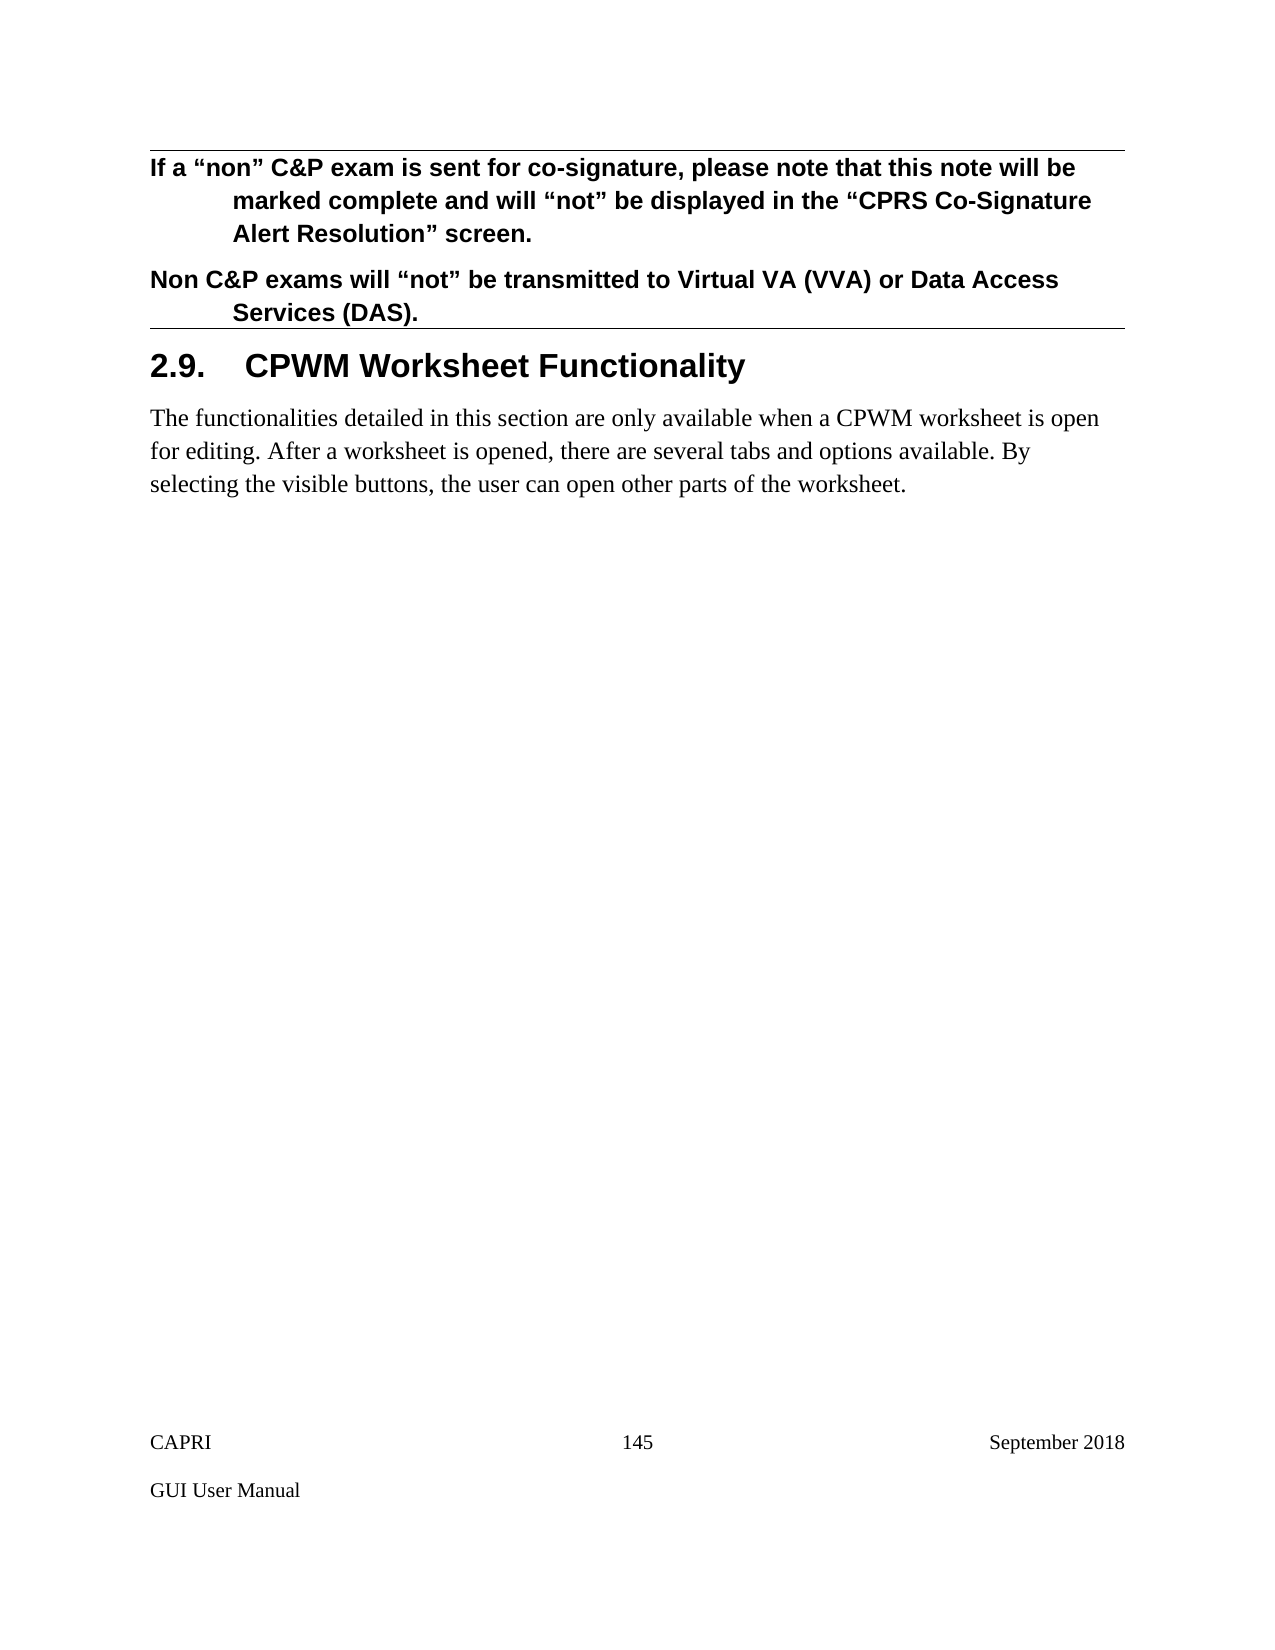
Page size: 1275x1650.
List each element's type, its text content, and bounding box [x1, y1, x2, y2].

subtitle CPWM Worksheet Functionality [150, 346, 1125, 385]
text The functionalities detailed in this section are only available when a CPWM worksheet is open for editing. After a worksheet is opened, there are several tabs and options available. By selecting the visible buttons, the user can open other parts of the worksheet. [150, 403, 1125, 498]
text Non C&P exams will “not” be transmitted to Virtual VA (VVA) or Data Access Services (DAS). [150, 262, 1125, 328]
text If a “non” C&P exam is sent for co-signature, please note that this note will be marked complete and will “not” be displayed in the “CPRS Co-Signature Alert Resolution” screen. [150, 151, 1125, 248]
